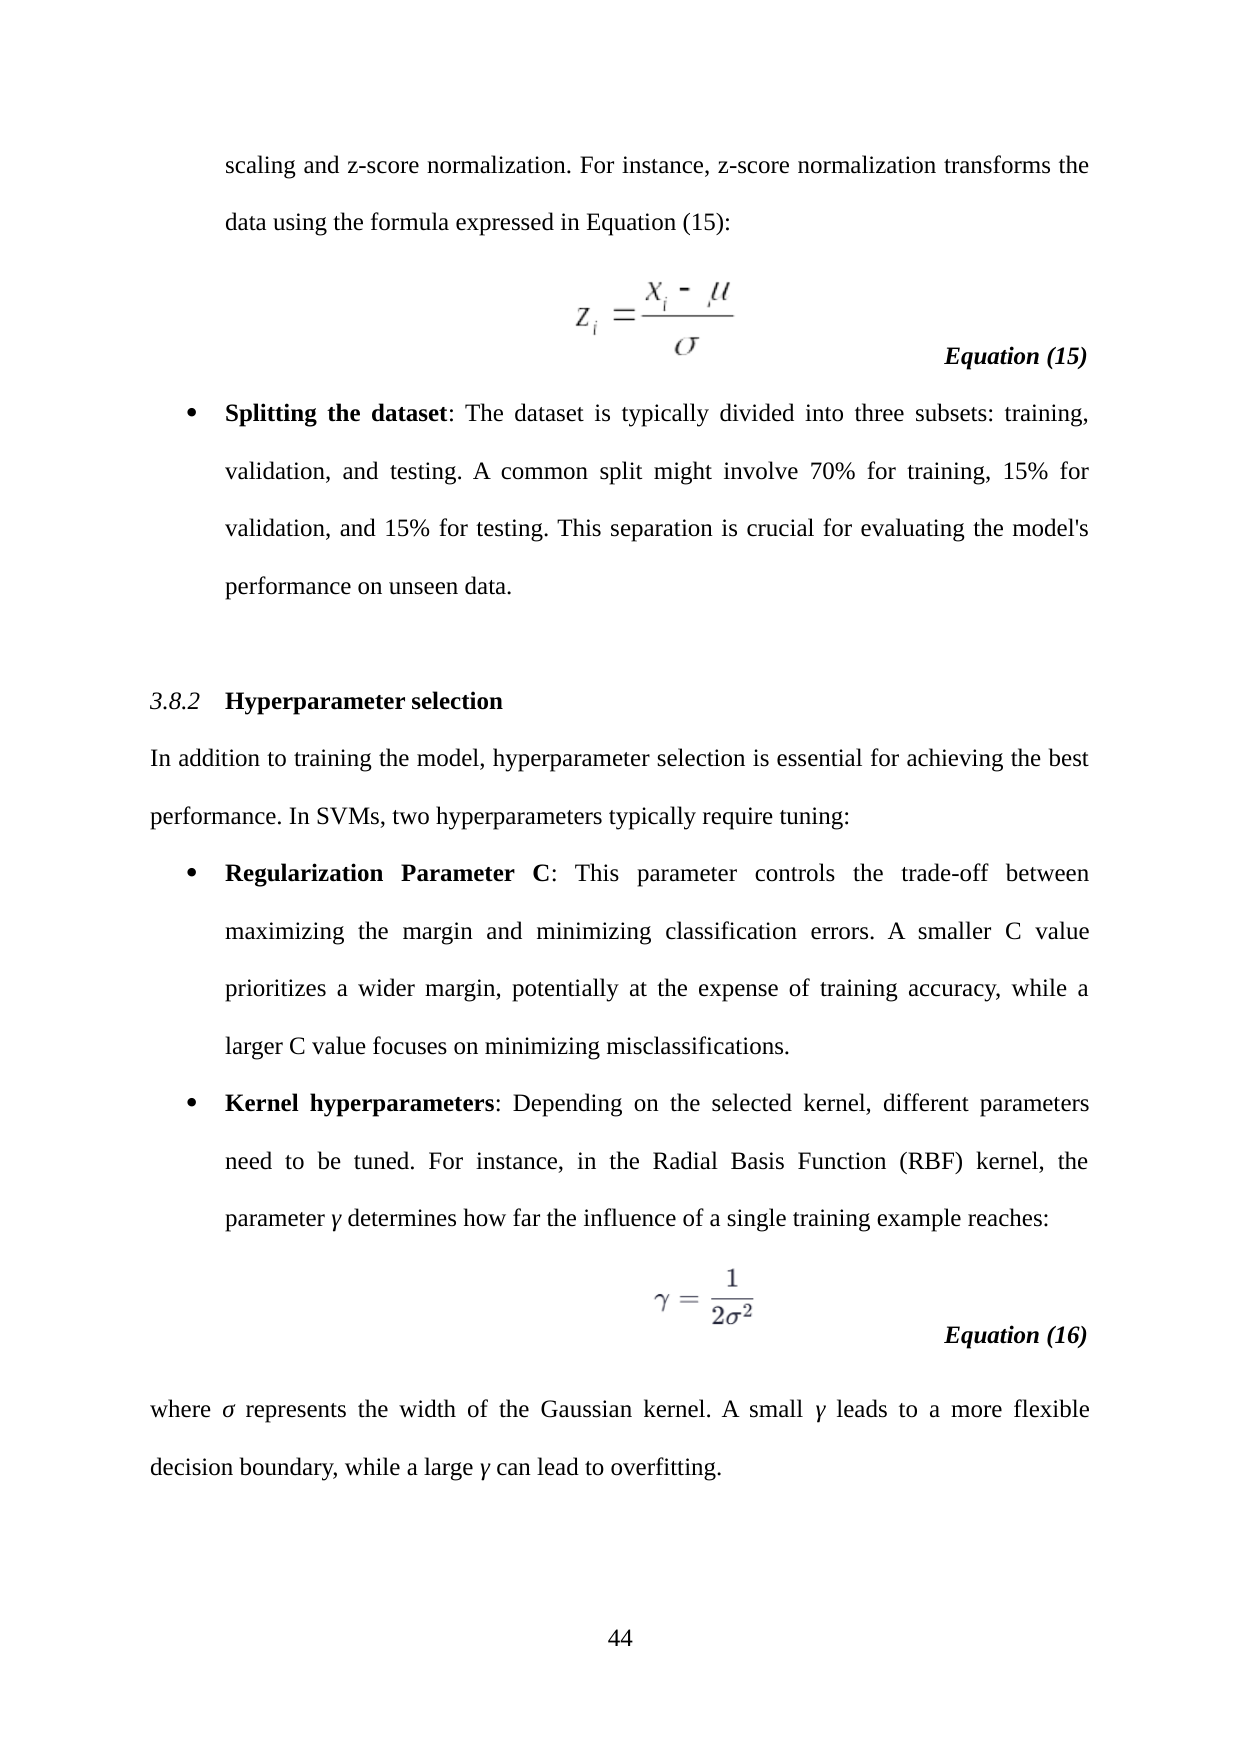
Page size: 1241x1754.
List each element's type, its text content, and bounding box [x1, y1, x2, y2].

subtitle Hyperparameter selection [150, 686, 1090, 714]
text In addition to training the model, hyperparameter selection is essential for achieving the best performance. In SVMs, two hyperparameters typically require tuning: [150, 743, 1090, 829]
text where σ represents the width of the Gaussian kernel. A small γ leads to a more flexible decision boundary, while a large γ can lead to overfitting. [150, 1394, 1090, 1481]
picture [644, 1260, 762, 1344]
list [187, 150, 1090, 236]
text Equation (16) [150, 1261, 1090, 1349]
text Equation (15) [225, 265, 1090, 369]
list Splitting the dataset: The dataset is typically divided into three subsets: training, validation, and testing. A common split might involve 70% for training, 15% for validation, and 15% for testing. This separation is crucial for evaluating the model's performance on unseen data. [187, 398, 1090, 599]
list Kernel hyperparameters: Depending on the selected kernel, different parameters need to be tuned. For instance, in the Radial Basis Function (RBF) kernel, the parameter γ determines how far the influence of a single training example reaches: [187, 1088, 1090, 1232]
list Regularization Parameter C: This parameter controls the trade-off between maximizing the margin and minimizing classification errors. A smaller C value prioritizes a wider margin, potentially at the expense of training accuracy, while a larger C value focuses on minimizing misclassifications. [187, 858, 1090, 1059]
